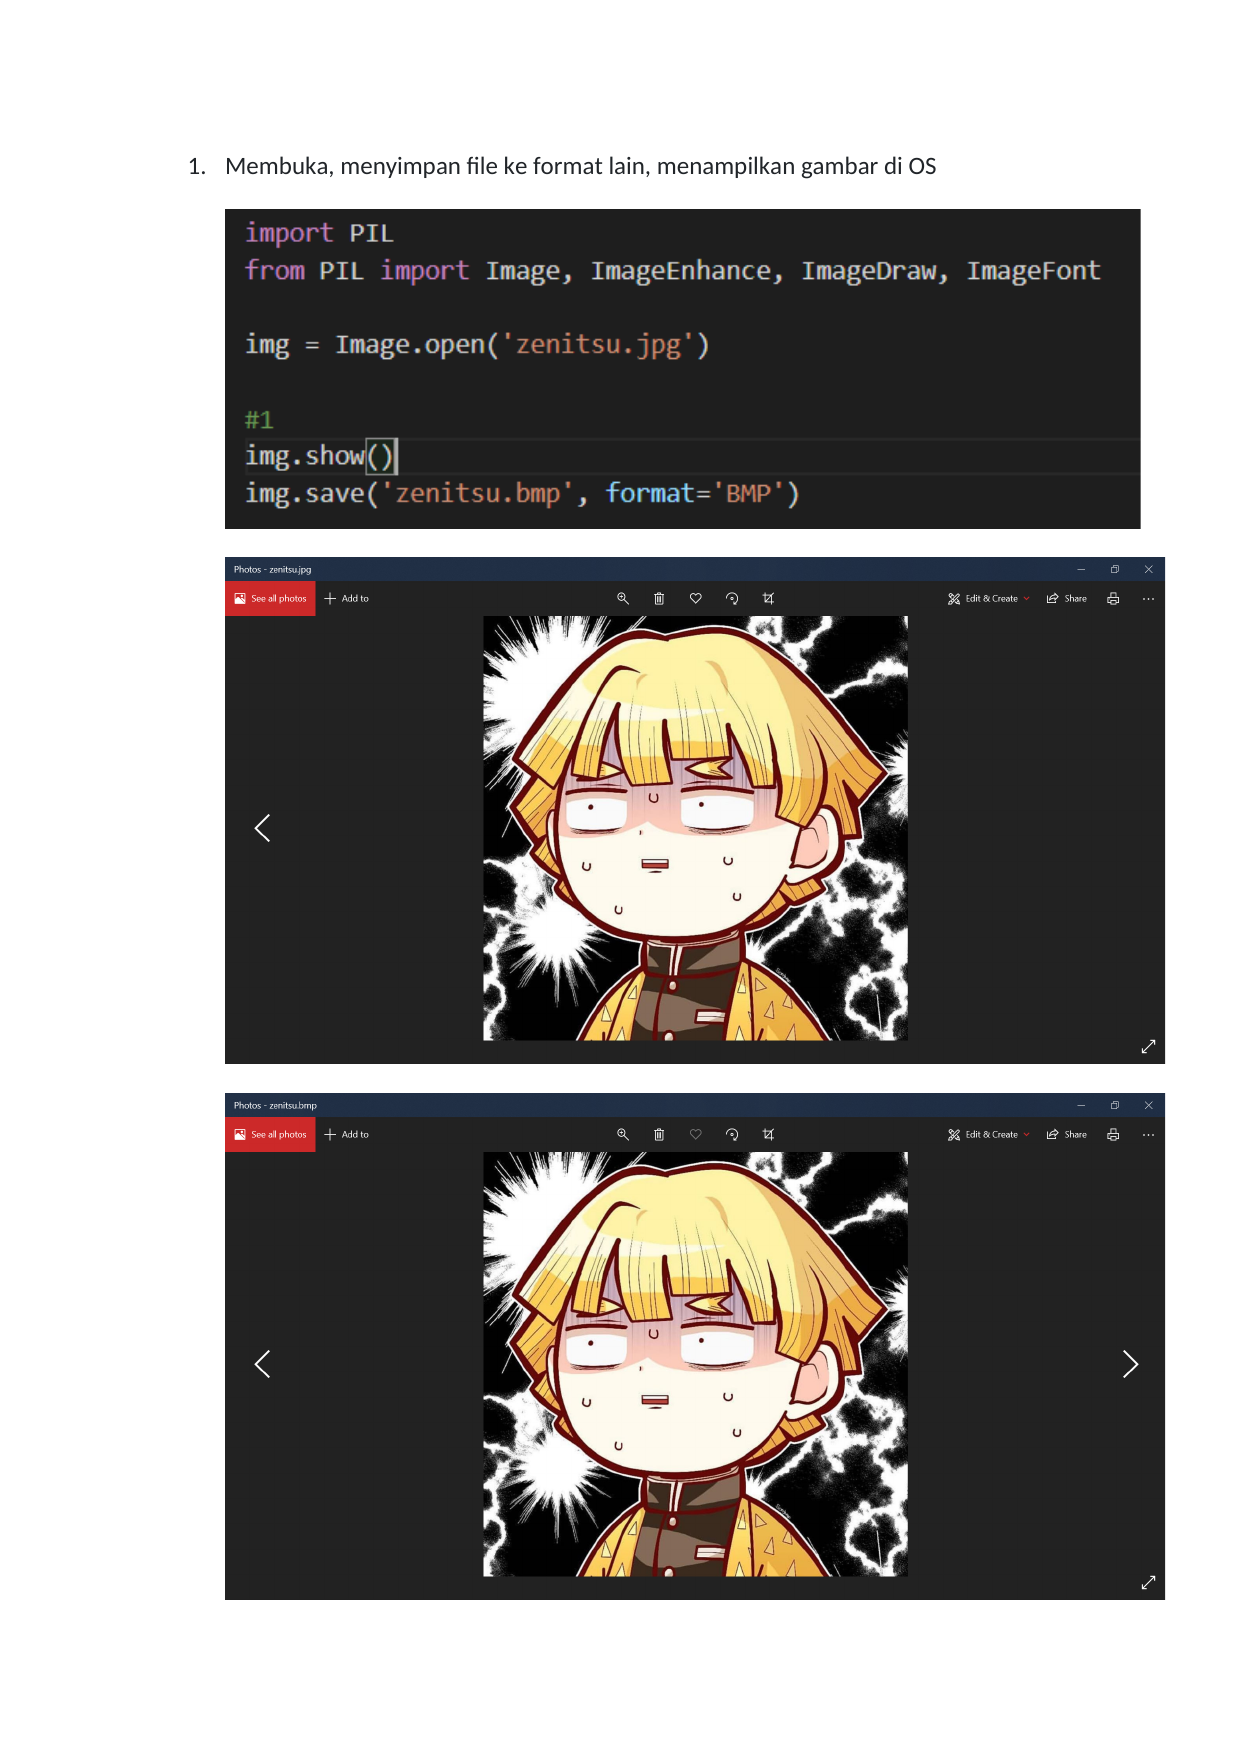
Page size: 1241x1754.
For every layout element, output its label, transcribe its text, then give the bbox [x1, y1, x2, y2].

picture [225, 209, 1141, 529]
list Membuka, menyimpan file ke format lain, menampilkan gambar di OS [187, 150, 1090, 181]
picture [225, 1093, 1166, 1600]
picture [225, 557, 1166, 1064]
